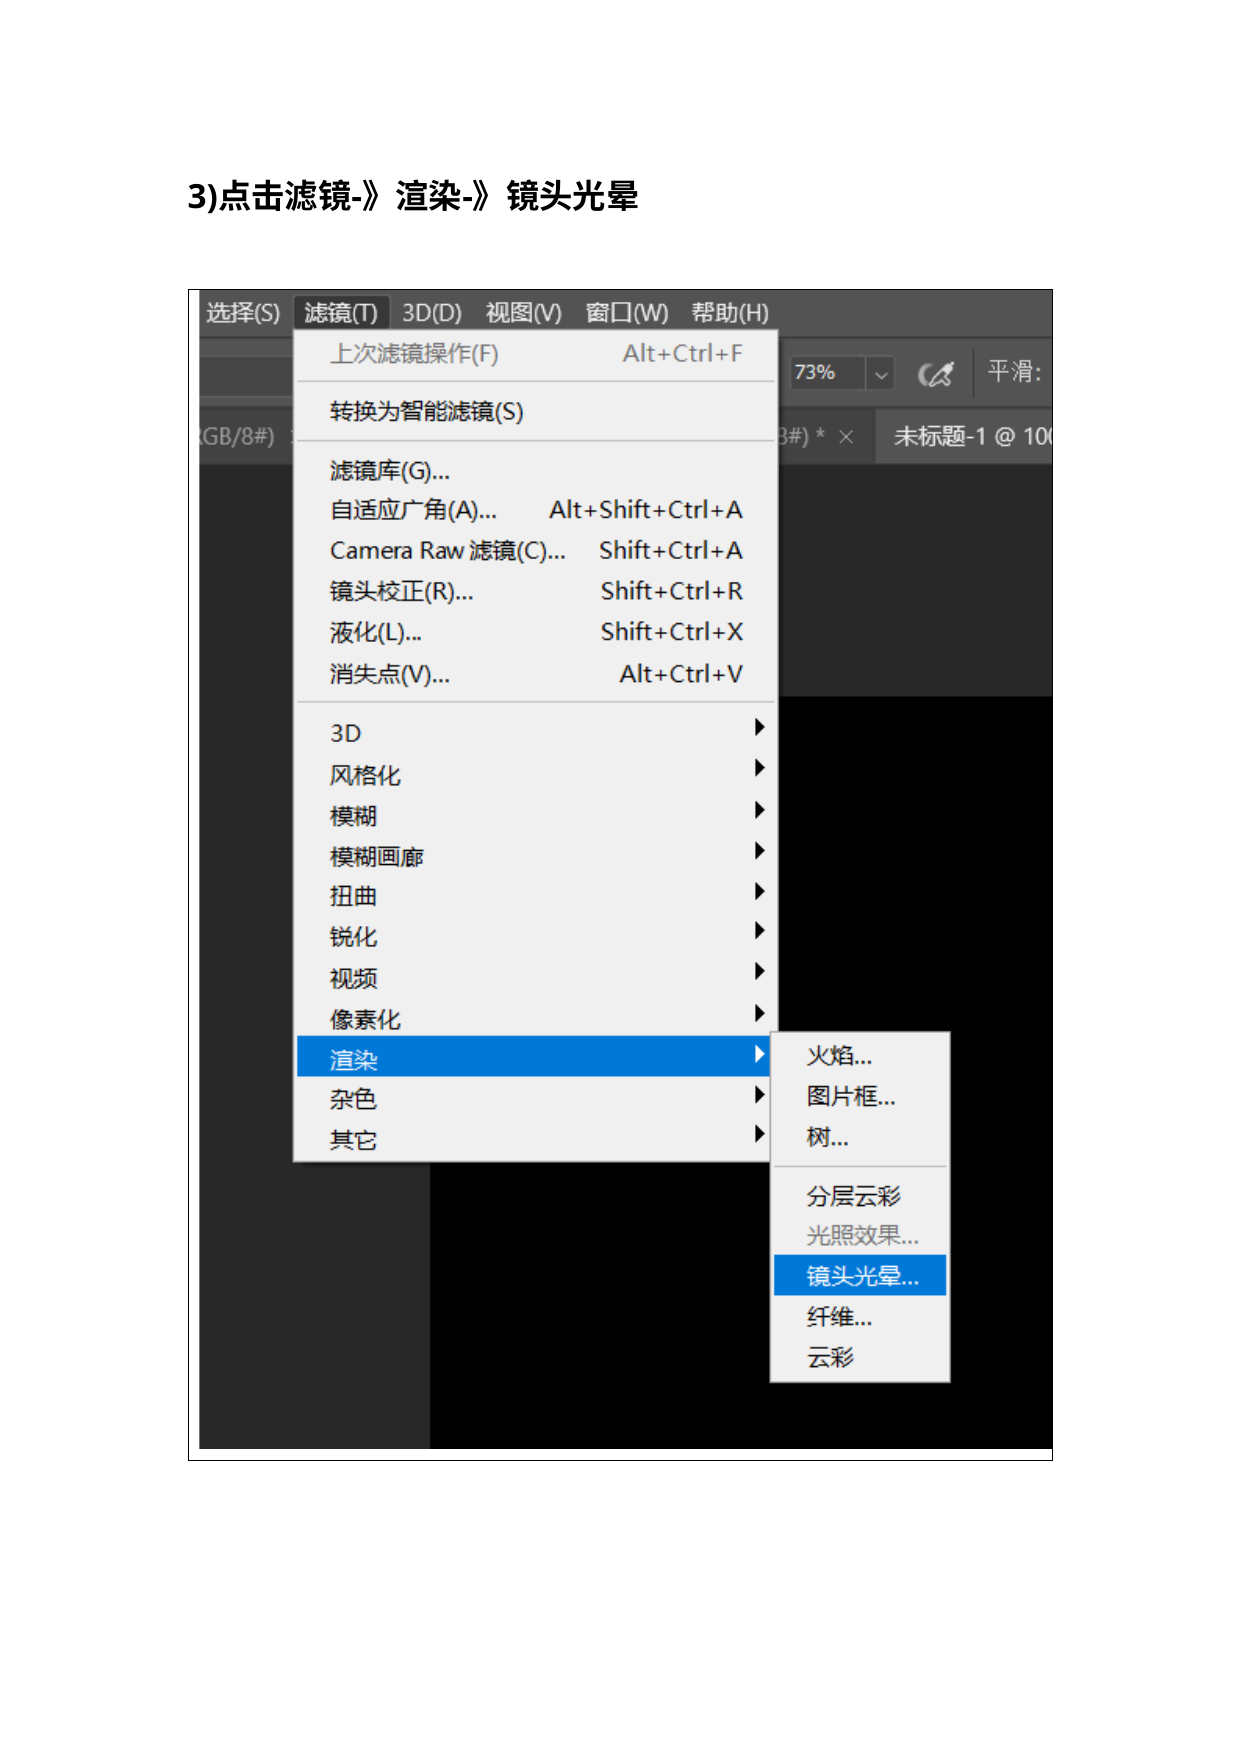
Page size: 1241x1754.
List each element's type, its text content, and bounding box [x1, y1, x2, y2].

table_header [189, 290, 1052, 1460]
picture [199, 290, 1053, 1449]
subtitle 3)点击滤镜-》渲染-》镜头光晕 [187, 162, 1053, 227]
